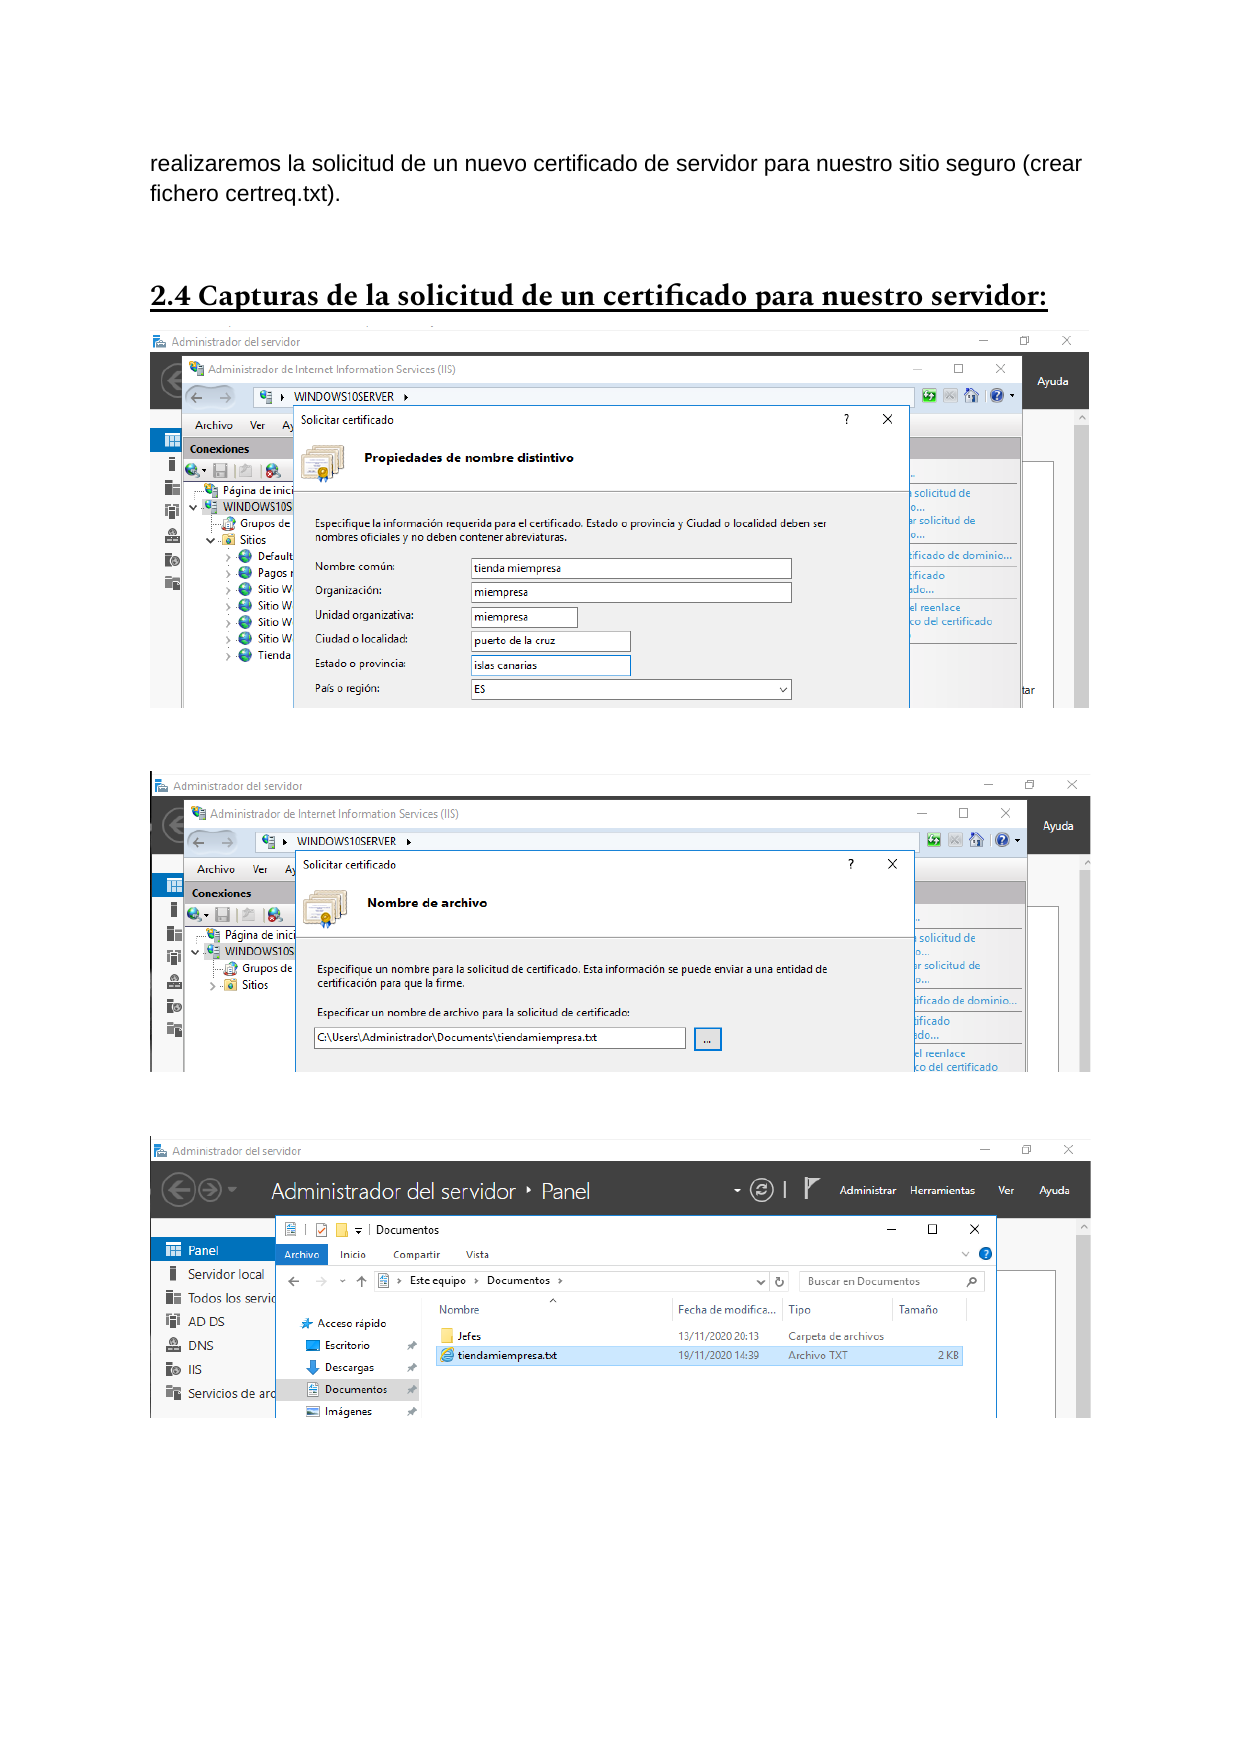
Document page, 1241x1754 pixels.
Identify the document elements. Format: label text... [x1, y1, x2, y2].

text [150, 150, 1090, 207]
subtitle 2.4 Capturas de la solicitud de un certificado para nuestro servidor: [150, 274, 1090, 318]
picture [150, 771, 1091, 1072]
picture [150, 1136, 1091, 1418]
picture [150, 326, 1091, 708]
